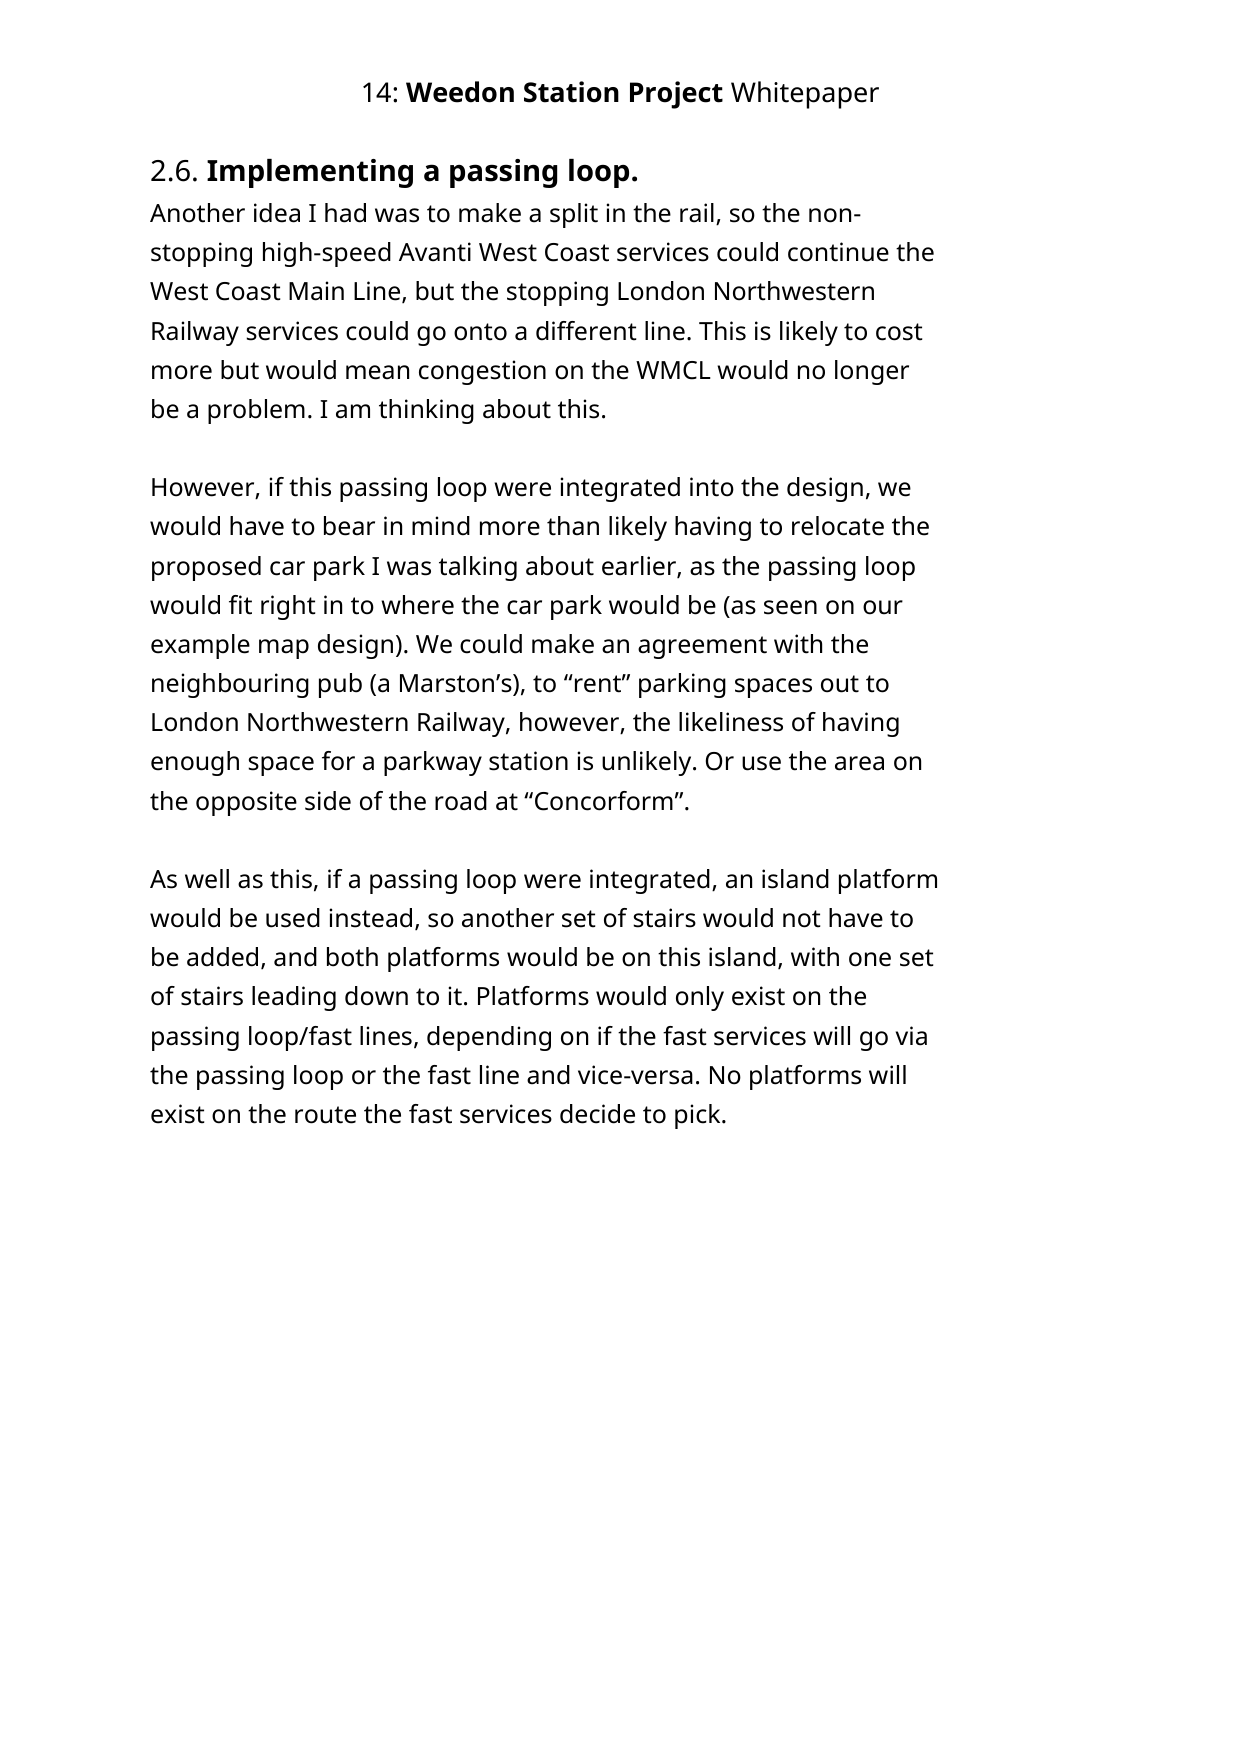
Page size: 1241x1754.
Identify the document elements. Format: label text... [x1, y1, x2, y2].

text Another idea I had was to make a split in the rail, so the non-stopping high-speed Avanti West Coast services could continue the West Coast Main Line, but the stopping London Northwestern Railway services could go onto a different line. This is likely to cost more but would mean congestion on the WMCL would no longer be a problem. I am thinking about this. [150, 196, 944, 426]
text However, if this passing loop were integrated into the design, we would have to bear in mind more than likely having to relocate the proposed car park I was talking about earlier, as the passing loop would fit right in to where the car park would be (as seen on our example map design). We could make an agreement with the neighbouring pub (a Marston’s), to “rent” parking spaces out to London Northwestern Railway, however, the likeliness of having enough space for a parkway station is unlikely. Or use the area on the opposite side of the road at “Concorform”. [150, 470, 944, 817]
text 2.6. Implementing a passing loop. [150, 150, 944, 190]
text As well as this, if a passing loop were integrated, an island platform would be used instead, so another set of stairs would not have to be added, and both platforms would be on this island, with one set of stairs leading down to it. Platforms would only exist on the passing loop/fast lines, depending on if the fast services will go via the passing loop or the fast line and vice-versa. No platforms will exist on the route the fast services decide to pick. [150, 861, 944, 1131]
